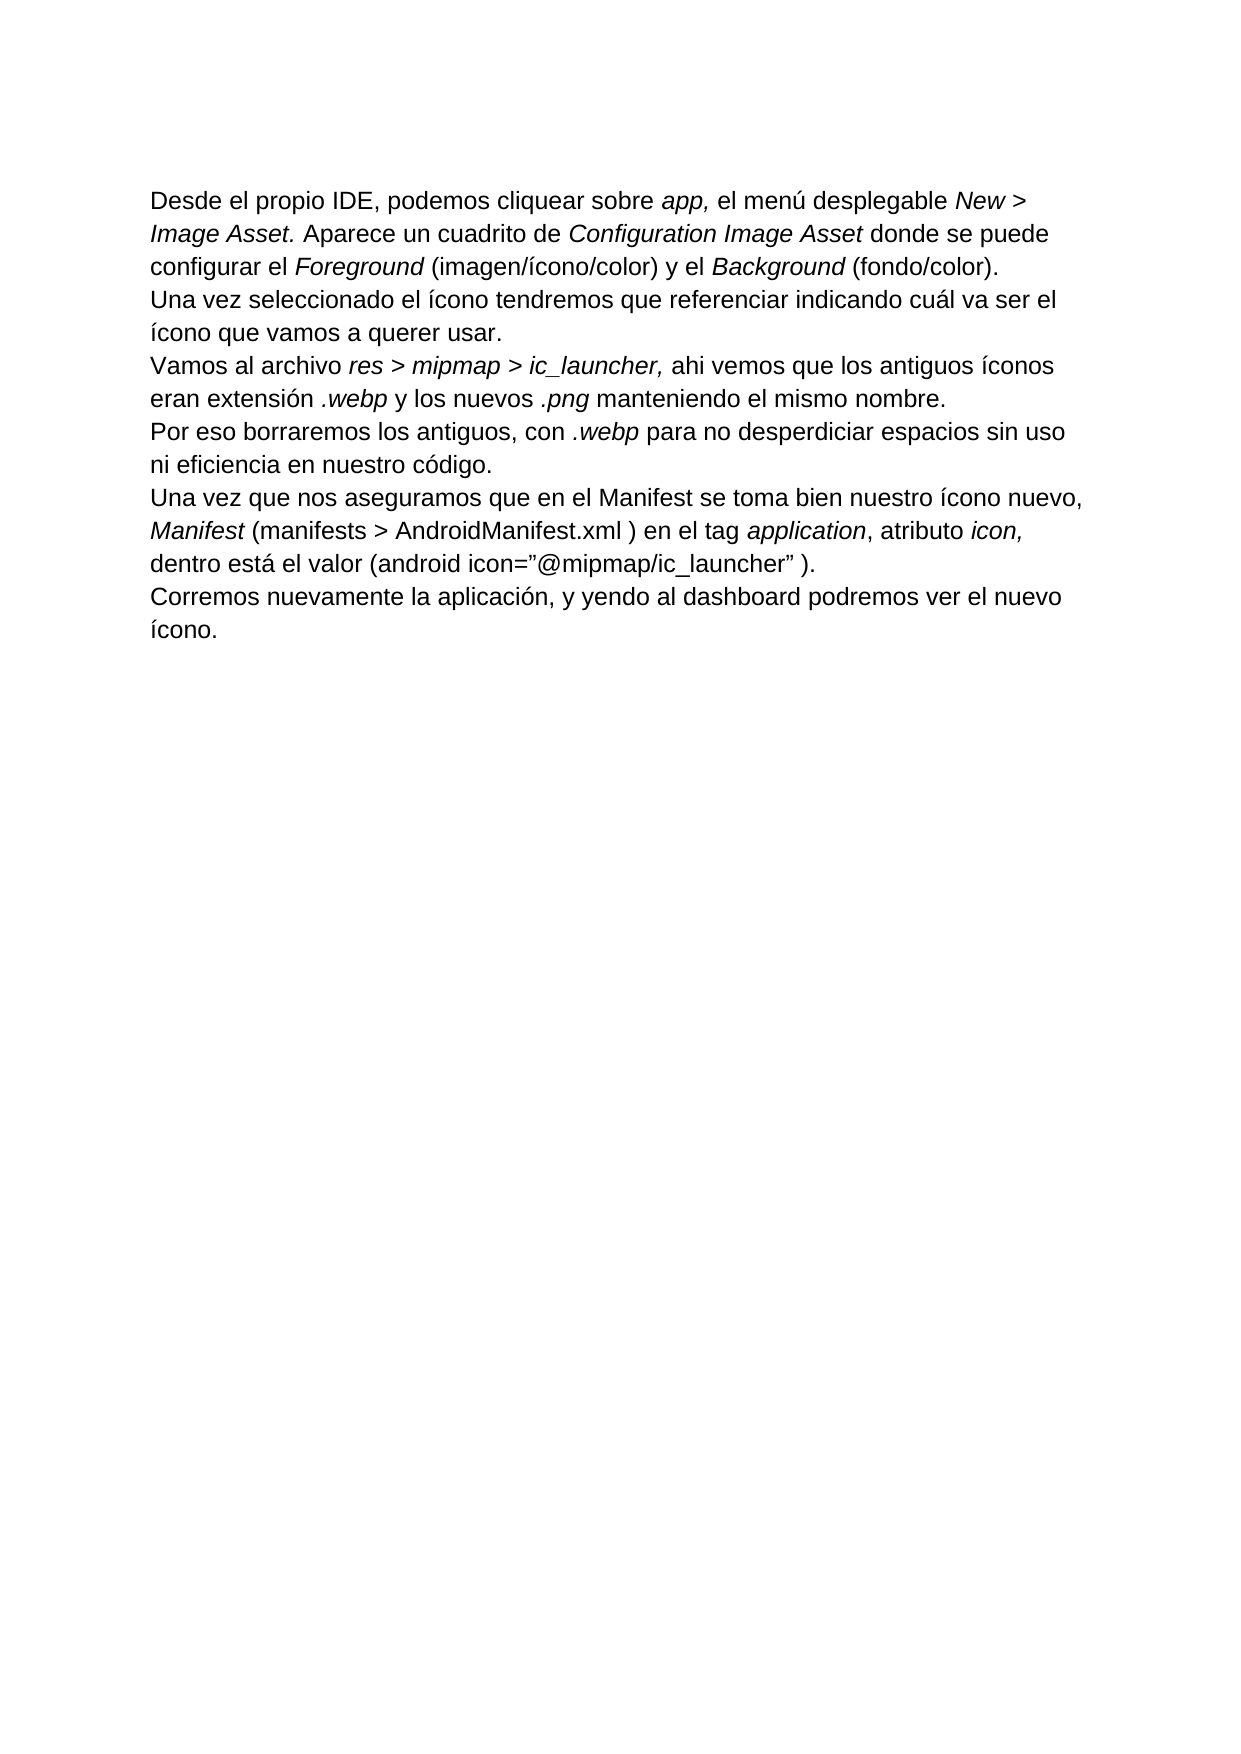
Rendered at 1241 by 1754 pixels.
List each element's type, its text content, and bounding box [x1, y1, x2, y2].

text Vamos al archivo res > mipmap > ic_launcher, ahi vemos que los antiguos íconos eran extensión .webp y los nuevos .png manteniendo el mismo nombre. [150, 351, 1090, 413]
text Desde el propio IDE, podemos cliquear sobre app, el menú desplegable New > Image Asset. Aparece un cuadrito de Configuration Image Asset donde se puede configurar el Foreground (imagen/ícono/color) y el Background (fondo/color). [150, 186, 1090, 281]
text Una vez que nos aseguramos que en el Manifest se toma bien nuestro ícono nuevo, Manifest (manifests > AndroidManifest.xml ) en el tag application, atributo icon, dentro está el valor (android icon=”@mipmap/ic_launcher” ). [150, 483, 1090, 578]
text Corremos nuevamente la aplicación, y yendo al dashboard podremos ver el nuevo ícono. [150, 582, 1090, 644]
text Una vez seleccionado el ícono tendremos que referenciar indicando cuál va ser el ícono que vamos a querer usar. [150, 285, 1090, 347]
text Por eso borraremos los antiguos, con .webp para no desperdiciar espacios sin uso ni eficiencia en nuestro código. [150, 417, 1090, 479]
